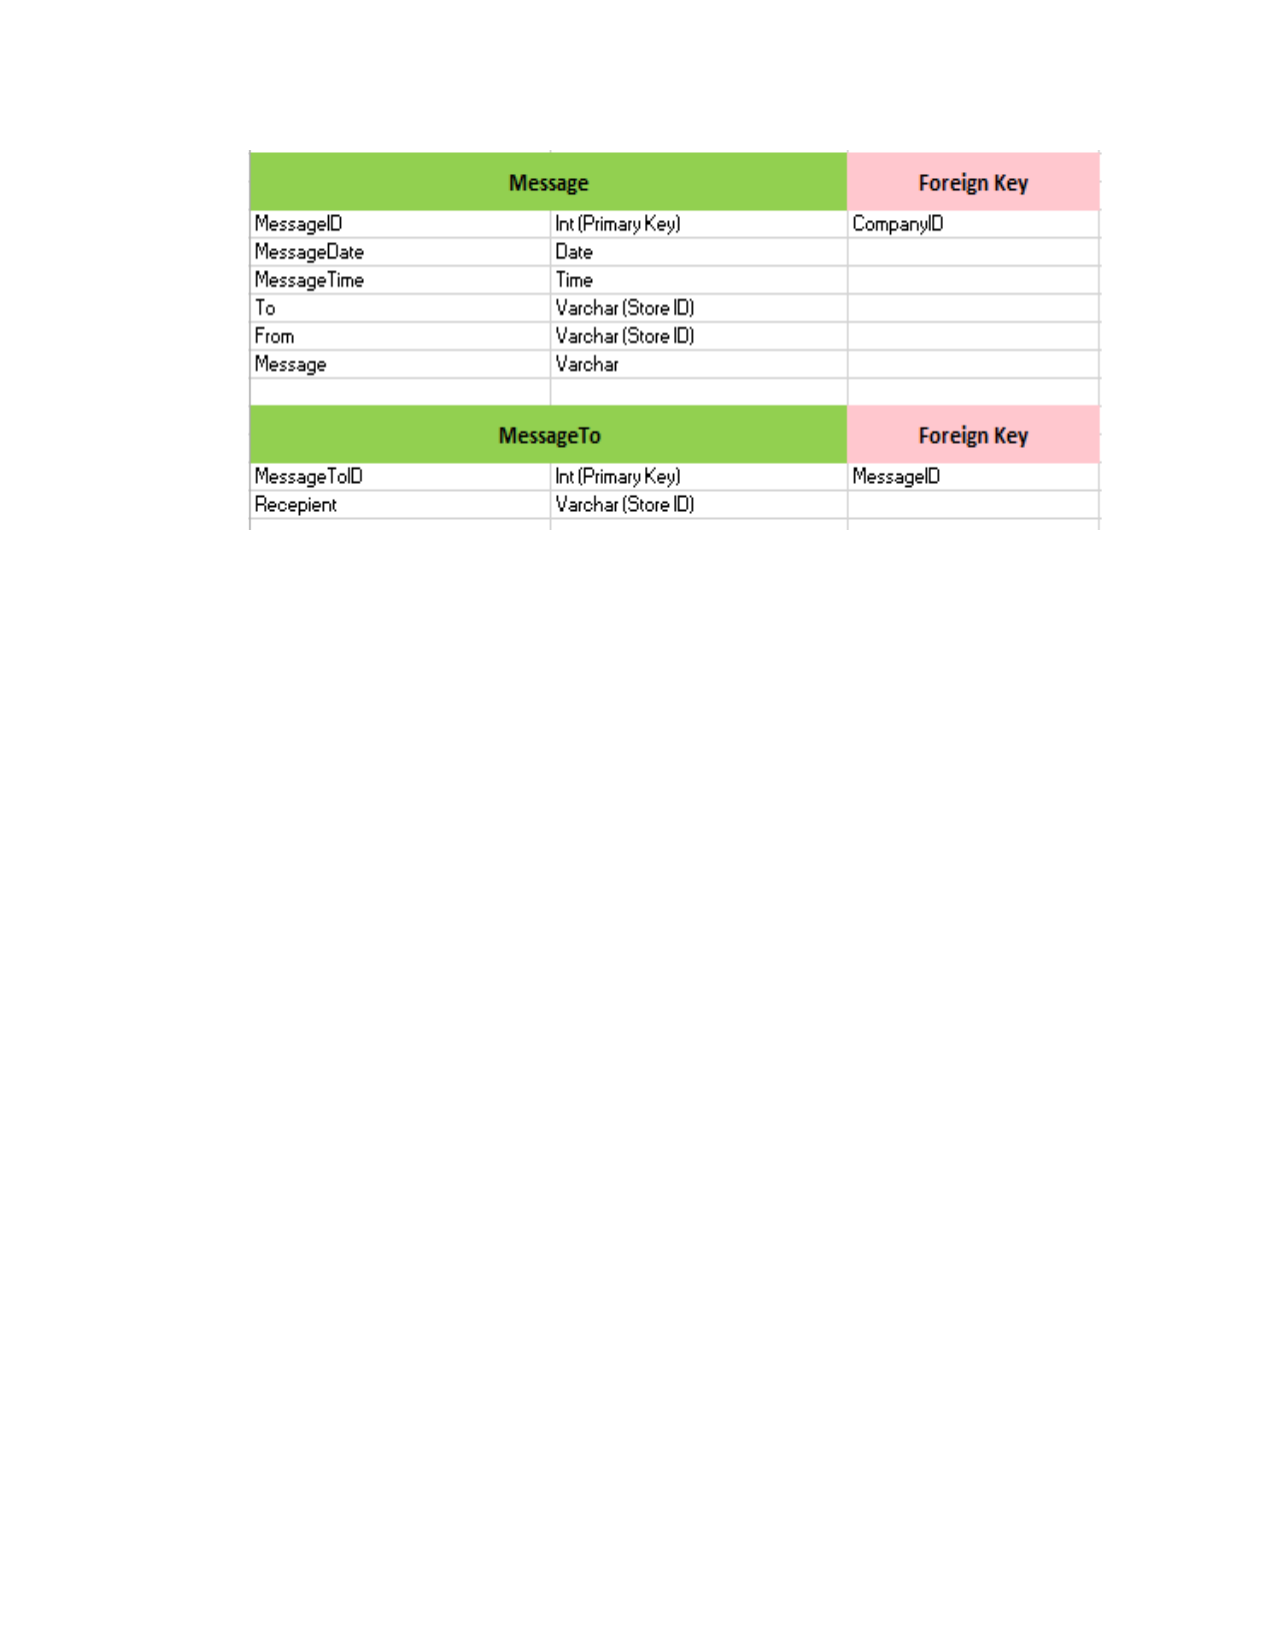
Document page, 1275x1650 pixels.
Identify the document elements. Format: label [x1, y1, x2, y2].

picture [248, 150, 1102, 530]
